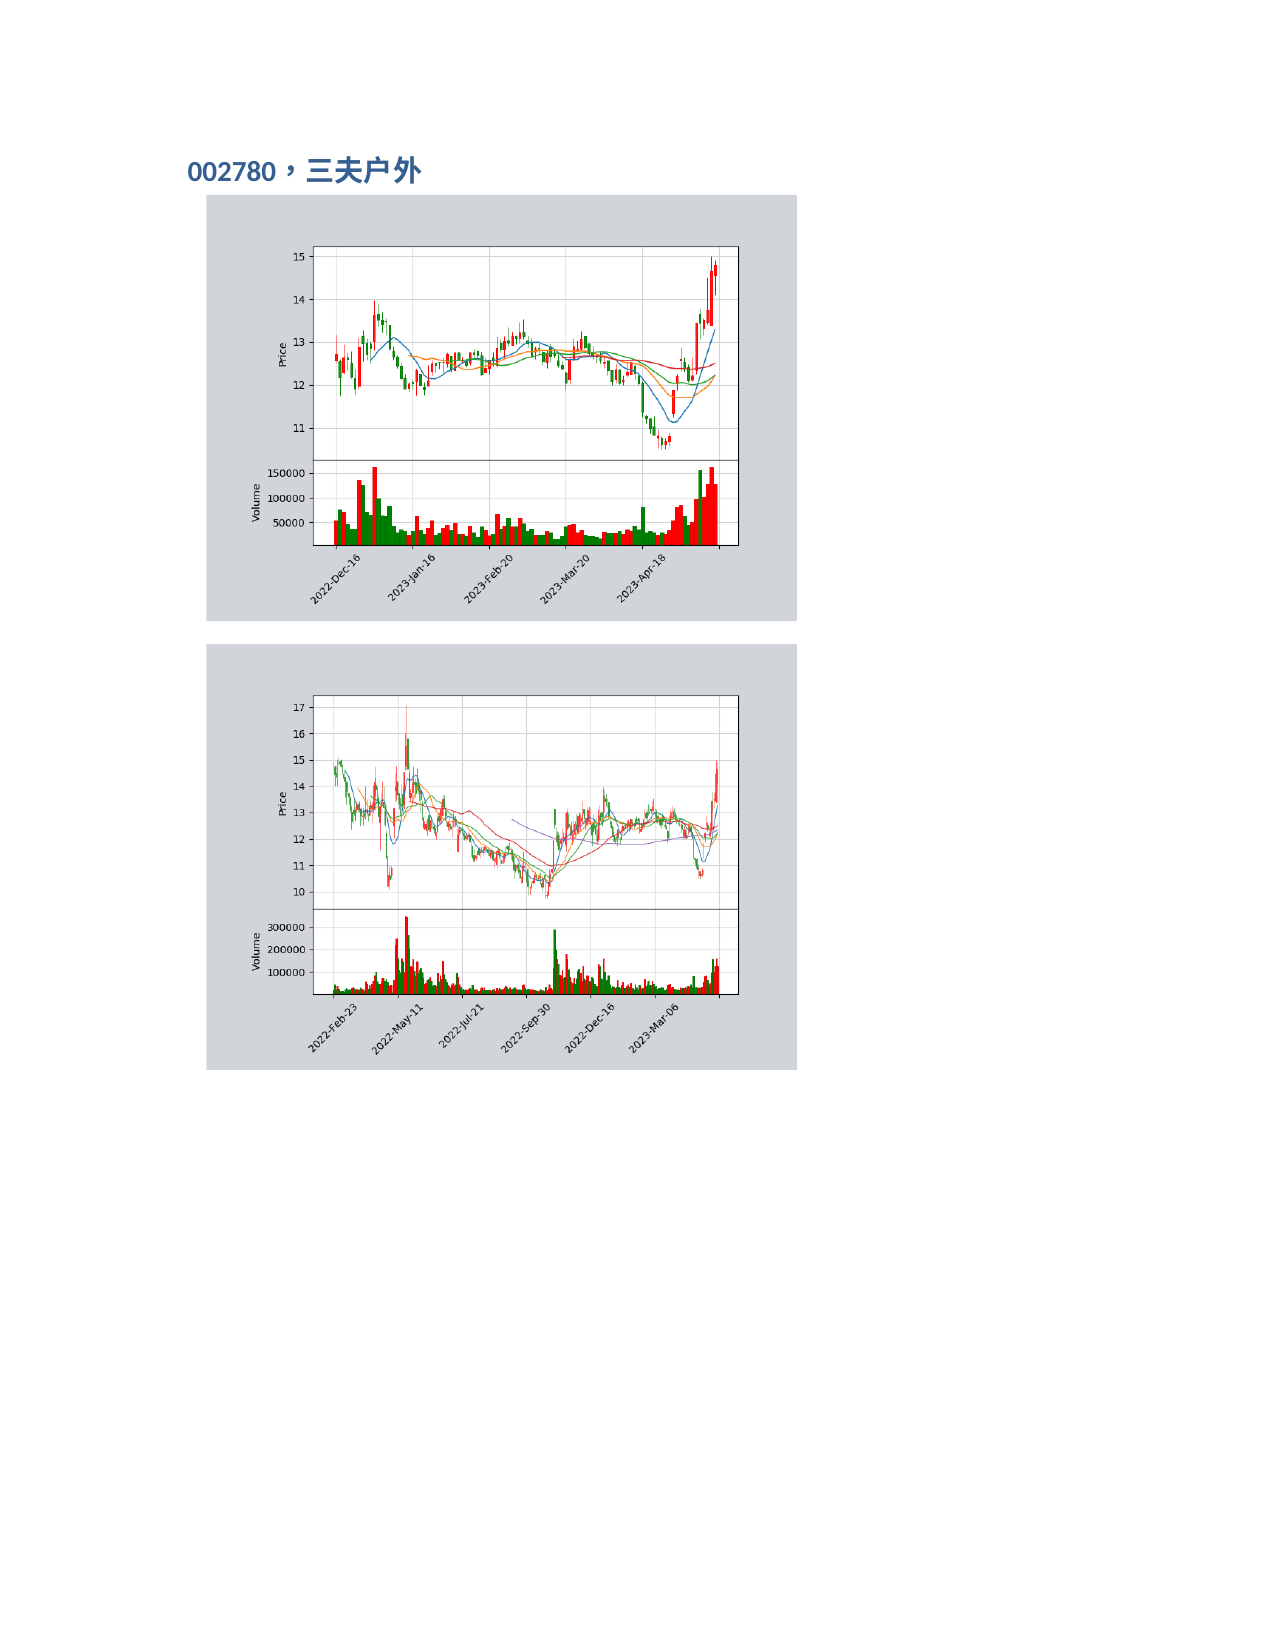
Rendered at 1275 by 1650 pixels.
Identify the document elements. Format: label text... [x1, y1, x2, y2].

picture [206, 644, 797, 1070]
picture [206, 195, 797, 621]
subtitle 002780，三夫户外 [187, 150, 1087, 190]
